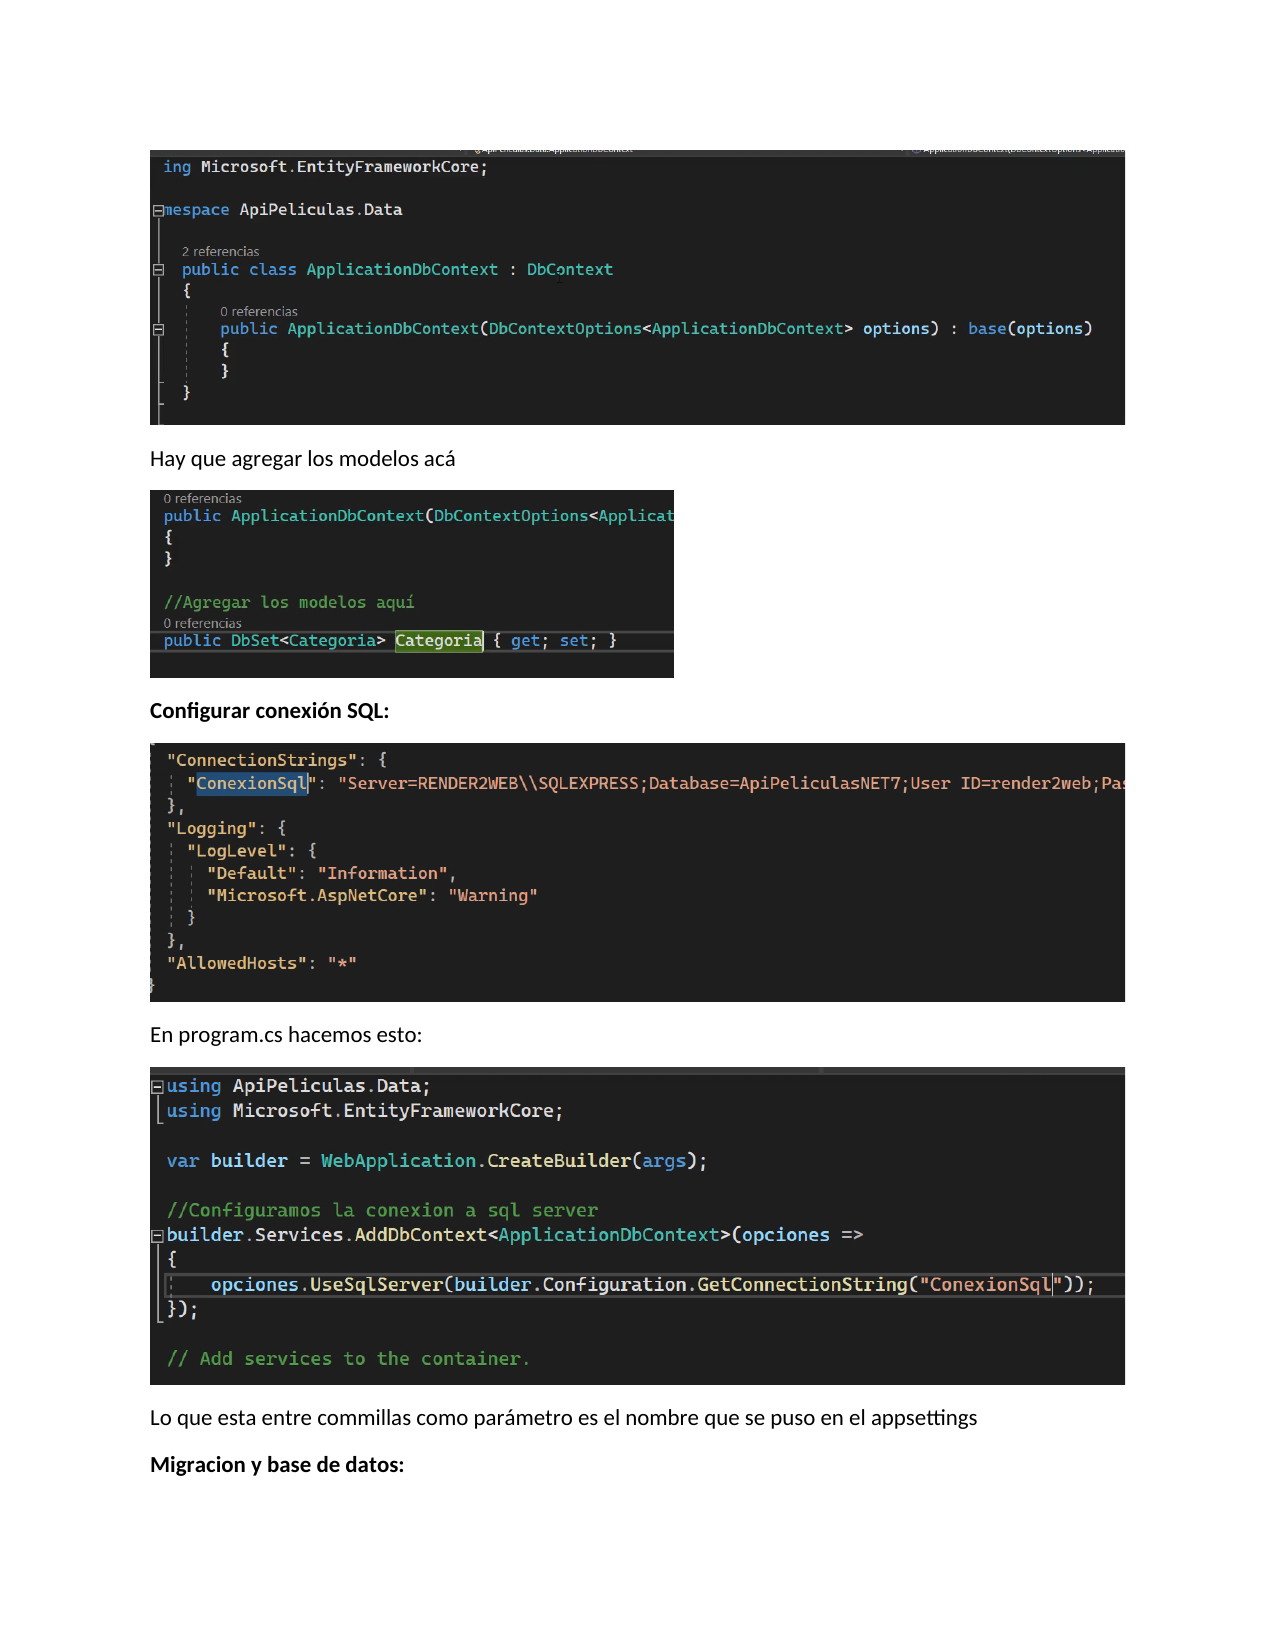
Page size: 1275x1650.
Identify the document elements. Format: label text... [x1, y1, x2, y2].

picture [150, 743, 1125, 1002]
text Migracion y base de datos: [150, 1450, 1125, 1478]
text Hay que agregar los modelos acá [150, 444, 1125, 472]
text En program.cs hacemos esto: [150, 1020, 1125, 1048]
picture [150, 150, 1125, 425]
picture [150, 1067, 1125, 1385]
text Configurar conexión SQL: [150, 697, 1125, 725]
picture [150, 490, 674, 678]
text Lo que esta entre commillas como parámetro es el nombre que se puso en el appsettings [150, 1403, 1125, 1431]
